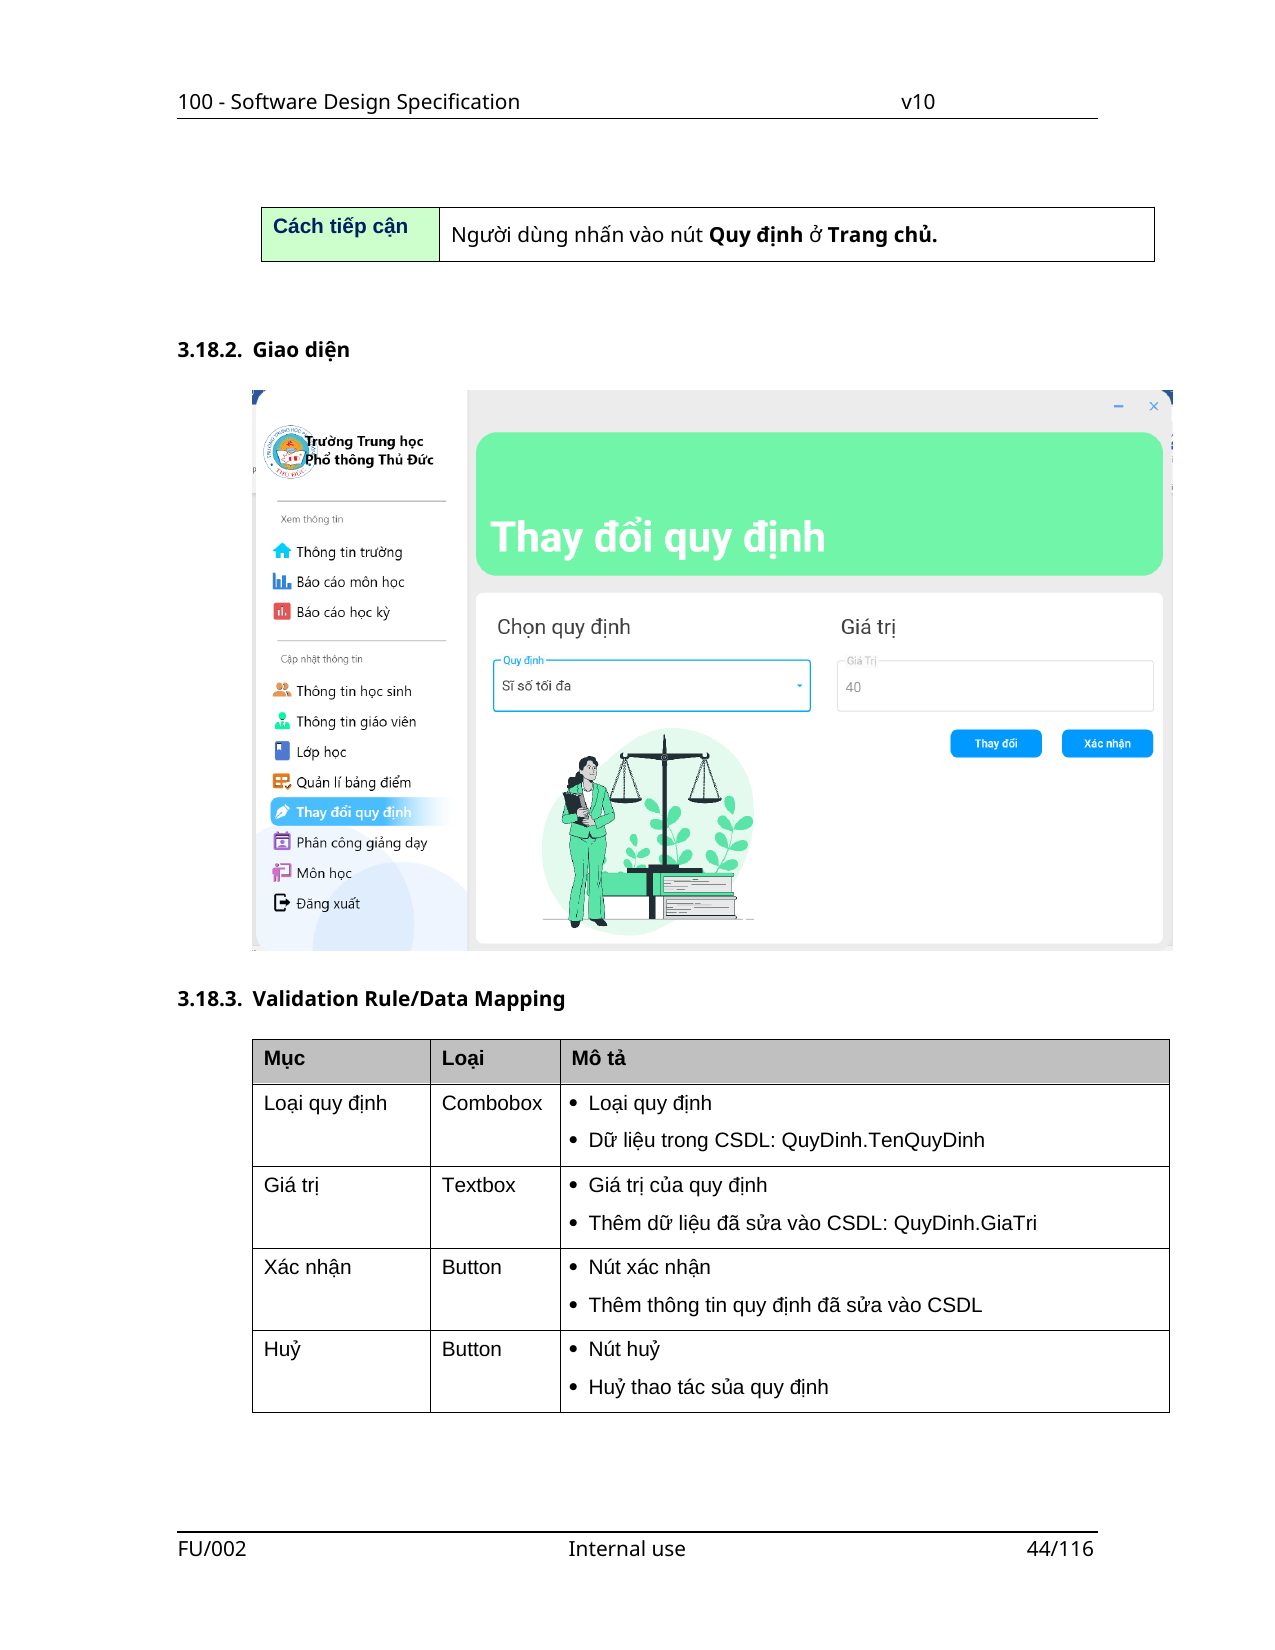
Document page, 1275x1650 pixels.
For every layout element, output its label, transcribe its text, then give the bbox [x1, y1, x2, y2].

table_header Mục [253, 1040, 430, 1083]
table_cell Cách tiếp cận [262, 208, 439, 261]
table_cell Nút xác nhận Thêm thông tin quy định đã sửa vào CSDL [561, 1249, 1169, 1330]
table_cell Button [431, 1331, 560, 1412]
table_cell Textbox [431, 1167, 560, 1248]
table_cell Giá trị [253, 1167, 430, 1248]
table_cell Nút huỷ Huỷ thao tác sủa quy định [561, 1331, 1169, 1412]
table_cell Loại quy định [253, 1085, 430, 1166]
table_cell Combobox [431, 1085, 560, 1166]
table_cell Giá trị của quy định Thêm dữ liệu đã sửa vào CSDL: QuyDinh.GiaTri [561, 1167, 1169, 1248]
table_header Loại [431, 1040, 560, 1083]
table_cell Button [431, 1249, 560, 1330]
table_cell Người dùng nhấn vào nút Quy định ở Trang chủ. [440, 208, 1154, 261]
subtitle Giao diện [177, 336, 1098, 364]
table_cell Loại quy định Dữ liệu trong CSDL: QuyDinh.TenQuyDinh [561, 1085, 1169, 1166]
subtitle Validation Rule/Data Mapping [177, 984, 1098, 1012]
table_header Mô tả [561, 1040, 1169, 1083]
picture [252, 390, 1173, 951]
table_cell Huỷ [253, 1331, 430, 1412]
table_cell Xác nhận [253, 1249, 430, 1330]
